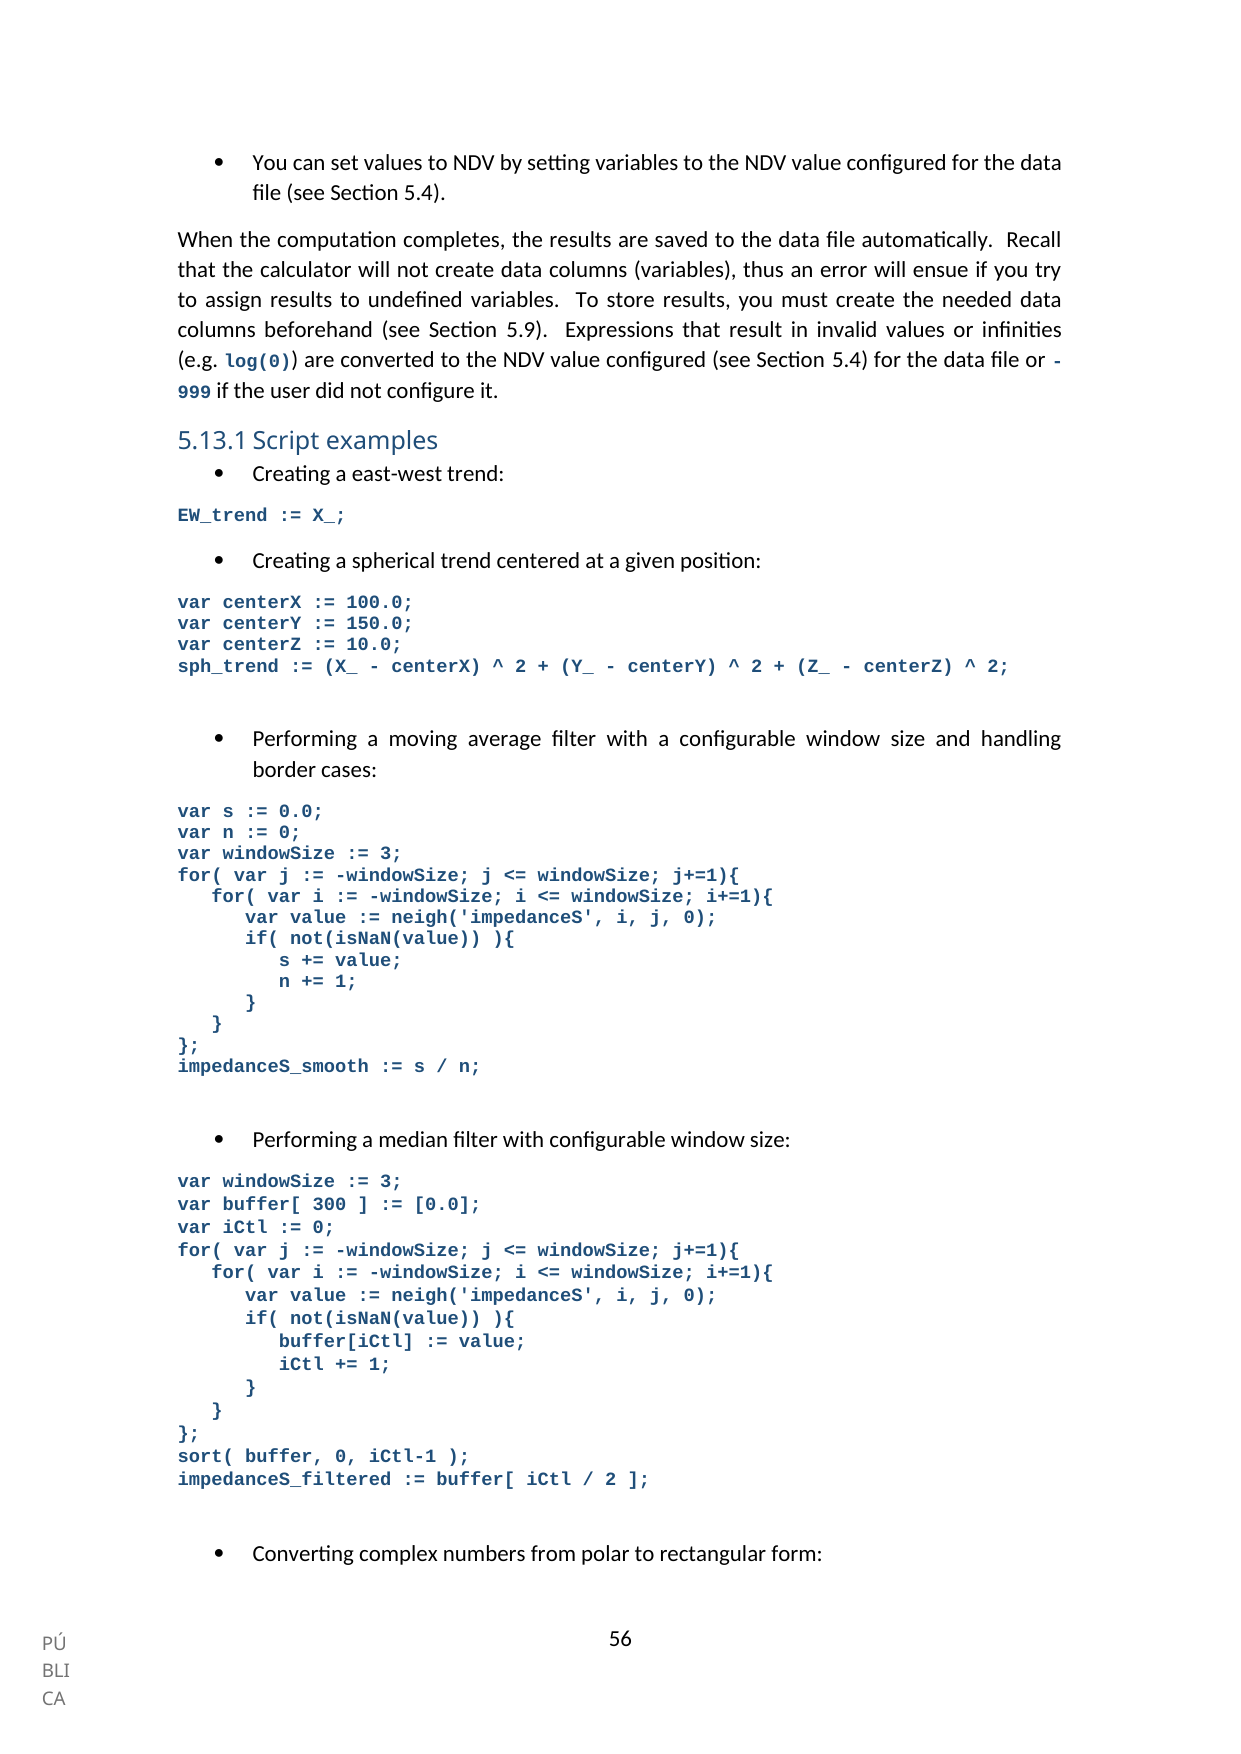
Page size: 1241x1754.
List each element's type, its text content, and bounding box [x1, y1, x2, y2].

text if( not(isNaN(value)) ){ [177, 1309, 1063, 1330]
text var windowSize := 3; [177, 844, 1063, 865]
text for( var i := -windowSize; i <= windowSize; i+=1){ [177, 1263, 1063, 1284]
text s += value; [177, 950, 1063, 972]
list Creating a spherical trend centered at a given position: [215, 546, 1063, 574]
text When the computation completes, the results are saved to the data file automatically. Recall that the calculator will not create data columns (variables), thus an error will ensue if you try to assign results to undefined variables. To store results, you must create the needed data columns beforehand (see Section 5.9). Expressions that result in invalid values or infinities (e.g. log(0)) are converted to the NDV value configured (see Section 5.4) for the data file or -999 if the user did not configure it. [177, 225, 1063, 404]
text var value := neigh('impedanceS', i, j, 0); [177, 1286, 1063, 1307]
text iCtl += 1; [177, 1355, 1063, 1376]
text sph_trend := (X_ - centerX) ^ 2 + (Y_ - centerY) ^ 2 + (Z_ - centerZ) ^ 2; [177, 656, 1063, 678]
text var n := 0; [177, 823, 1063, 844]
text var value := neigh('impedanceS', i, j, 0); [177, 908, 1063, 929]
text }; [177, 1035, 1063, 1057]
list You can set values to NDV by setting variables to the NDV value configured for the data file (see Section 5.4). [215, 148, 1063, 206]
text for( var i := -windowSize; i <= windowSize; i+=1){ [177, 887, 1063, 908]
text impedanceS_smooth := s / n; [177, 1057, 1063, 1078]
text var centerZ := 10.0; [177, 635, 1063, 656]
text impedanceS_filtered := buffer[ iCtl / 2 ]; [177, 1469, 1063, 1491]
text var windowSize := 3; [177, 1172, 1063, 1193]
text sort( buffer, 0, iCtl-1 ); [177, 1447, 1063, 1468]
text } [177, 1014, 1063, 1035]
text var iCtl := 0; [177, 1217, 1063, 1239]
list Performing a moving average filter with a configurable window size and handling border cases: [215, 724, 1063, 783]
text for( var j := -windowSize; j <= windowSize; j+=1){ [177, 1240, 1063, 1262]
list Converting complex numbers from polar to rectangular form: [215, 1539, 1063, 1567]
text var centerY := 150.0; [177, 614, 1063, 635]
text for( var j := -windowSize; j <= windowSize; j+=1){ [177, 865, 1063, 887]
text buffer[iCtl] := value; [177, 1332, 1063, 1353]
text var buffer[ 300 ] := [0.0]; [177, 1194, 1063, 1216]
text var s := 0.0; [177, 802, 1063, 823]
text } [177, 993, 1063, 1014]
text EW_trend := X_; [177, 506, 1063, 527]
list Performing a median filter with configurable window size: [215, 1125, 1063, 1153]
text }; [177, 1424, 1063, 1445]
text n += 1; [177, 972, 1063, 993]
text } [177, 1378, 1063, 1399]
text var centerX := 100.0; [177, 593, 1063, 614]
text if( not(isNaN(value)) ){ [177, 929, 1063, 950]
list Creating a east-west trend: [215, 459, 1063, 487]
text } [177, 1401, 1063, 1422]
subtitle Script examples [177, 423, 1063, 457]
